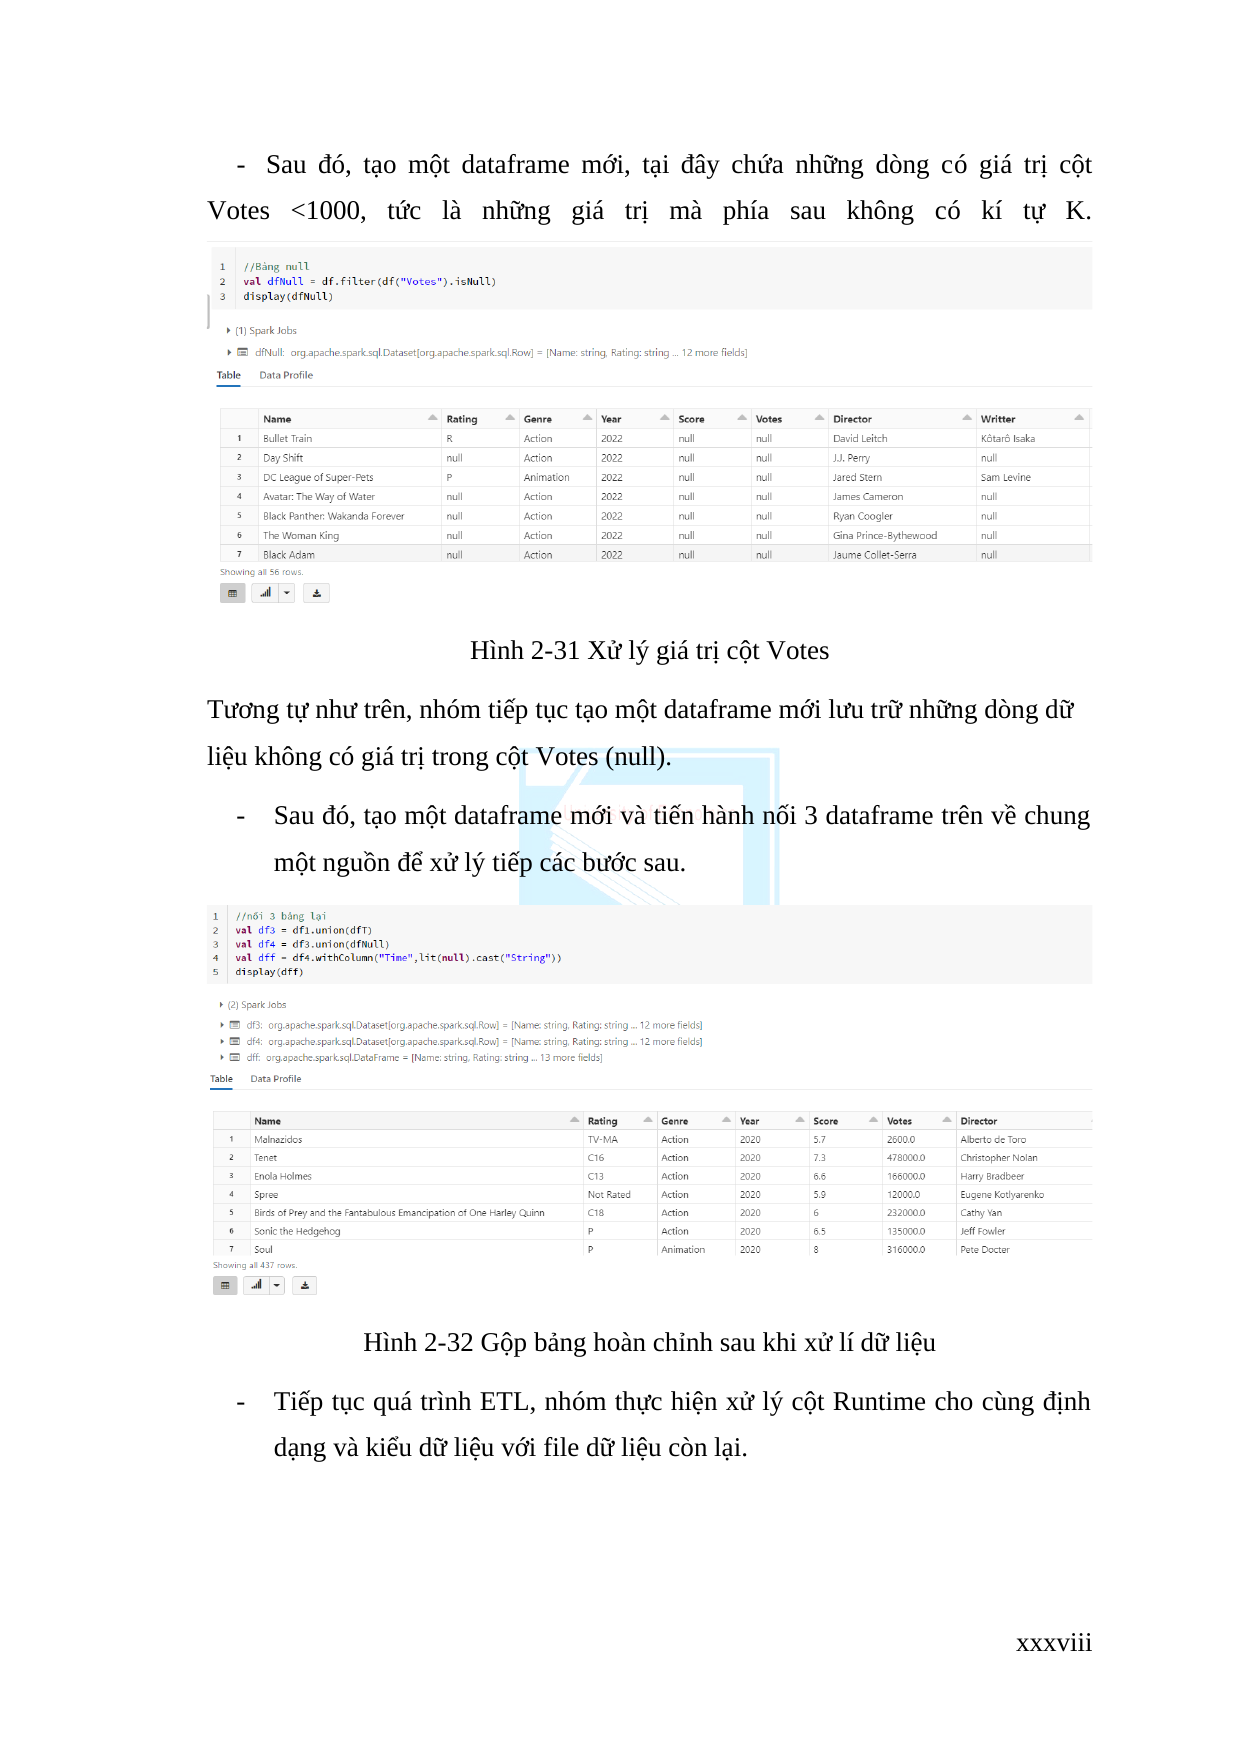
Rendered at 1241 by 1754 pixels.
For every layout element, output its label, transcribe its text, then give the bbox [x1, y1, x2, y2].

text Tiếp tục quá trình ETL, nhóm thực hiện xử lý cột Runtime cho cùng định dạng và kiểu dữ liệu với file dữ liệu còn lại. [236, 1385, 1092, 1463]
picture [206, 241, 1093, 613]
text Sau đó, tạo một dataframe mới và tiến hành nối 3 dataframe trên về chung một nguồn để xử lý tiếp các bước sau. [236, 799, 1092, 877]
text Tương tự như trên, nhóm tiếp tục tạo một dataframe mới lưu trữ những dòng dữ liệu không có giá trị trong cột Votes (null). [207, 693, 1092, 771]
text Sau đó, tạo một dataframe mới, tại đây chứa những dòng có giá trị cột Votes <1000, tức là những giá trị mà phía sau không có kí tự K. [207, 148, 1092, 241]
picture [206, 905, 1093, 1304]
